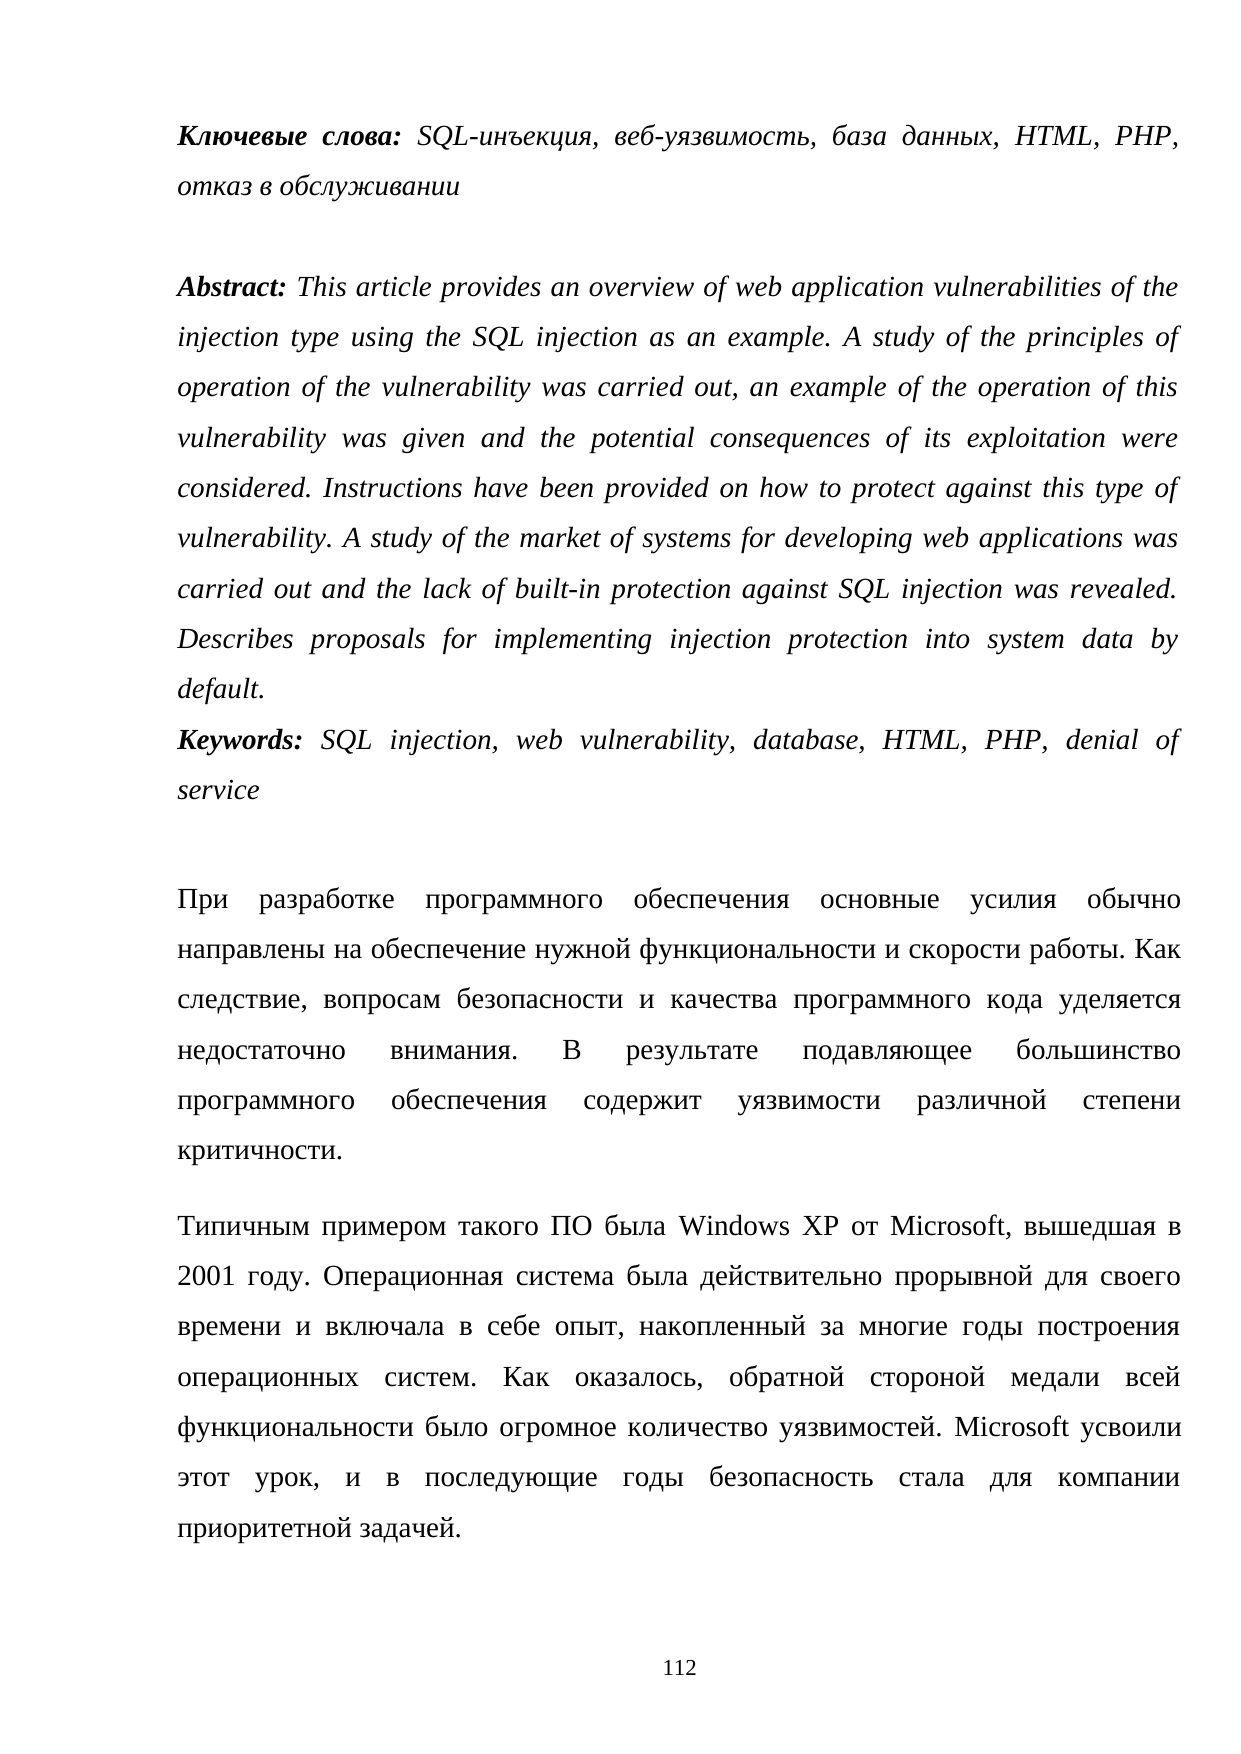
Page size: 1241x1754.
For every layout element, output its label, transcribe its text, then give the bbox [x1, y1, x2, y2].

text Abstract: This article provides an overview of web application vulnerabilities of the injection type using the SQL injection as an example. A study of the principles of operation of the vulnerability was carried out, an example of the operation of this vulnerability was given and the potential consequences of its exploitation were considered. Instructions have been provided on how to protect against this type of vulnerability. A study of the market of systems for developing web applications was carried out and the lack of built-in protection against SQL injection was revealed. Describes proposals for implementing injection protection into system data by default. [177, 269, 1182, 705]
text Keywords: SQL injection, web vulnerability, database, HTML, PHP, denial of service [177, 722, 1182, 806]
text Типичным примером такого ПО была Windows XP от Microsoft, вышедшая в 2001 году. Операционная система была действительно прорывной для своего времени и включала в себе опыт, накопленный за многие годы построения операционных систем. Как оказалось, обратной стороной медали всей функциональности было огромное количество уязвимостей. Microsoft усвоили этот урок, и в последующие годы безопасность стала для компании приоритетной задачей. [177, 1208, 1182, 1543]
text Ключевые слова: SQL-инъекция, веб-уязвимость, база данных, HTML, PHP, отказ в обслуживании [177, 118, 1182, 202]
text При разработке программного обеспечения основные усилия обычно направлены на обеспечение нужной функциональности и скорости работы. Как следствие, вопросам безопасности и качества программного кода уделяется недостаточно внимания. В результате подавляющее большинство программного обеспечения содержит уязвимости различной степени критичности. [177, 881, 1182, 1166]
